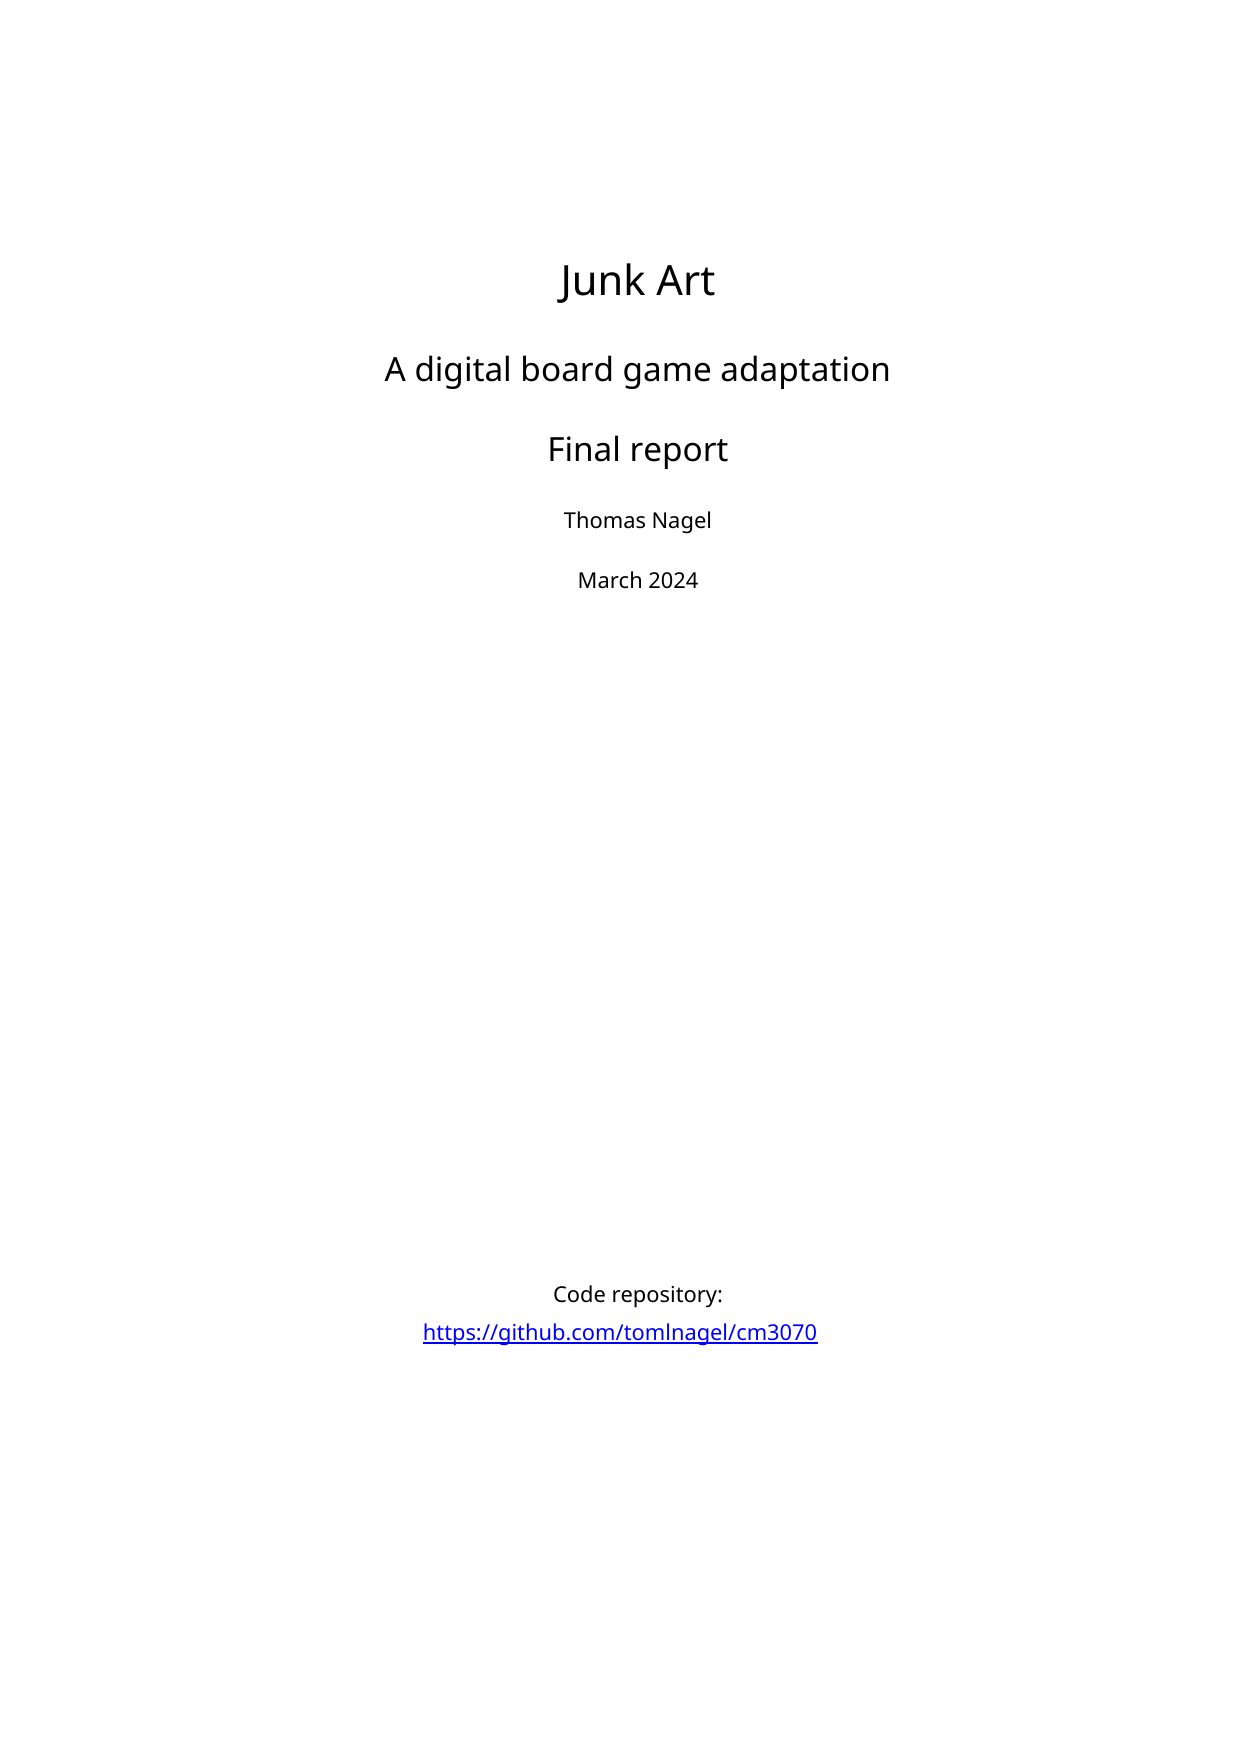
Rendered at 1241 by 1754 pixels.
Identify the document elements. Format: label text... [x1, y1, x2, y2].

text Final report [236, 426, 1004, 471]
text Thomas Nagel [236, 505, 1004, 535]
text A digital board game adaptation [236, 346, 1004, 391]
text March 2024 [236, 565, 1004, 594]
text Code repository: https://github.com/tomlnagel/cm3070 [236, 1278, 1004, 1347]
text Junk Art [236, 251, 1004, 308]
